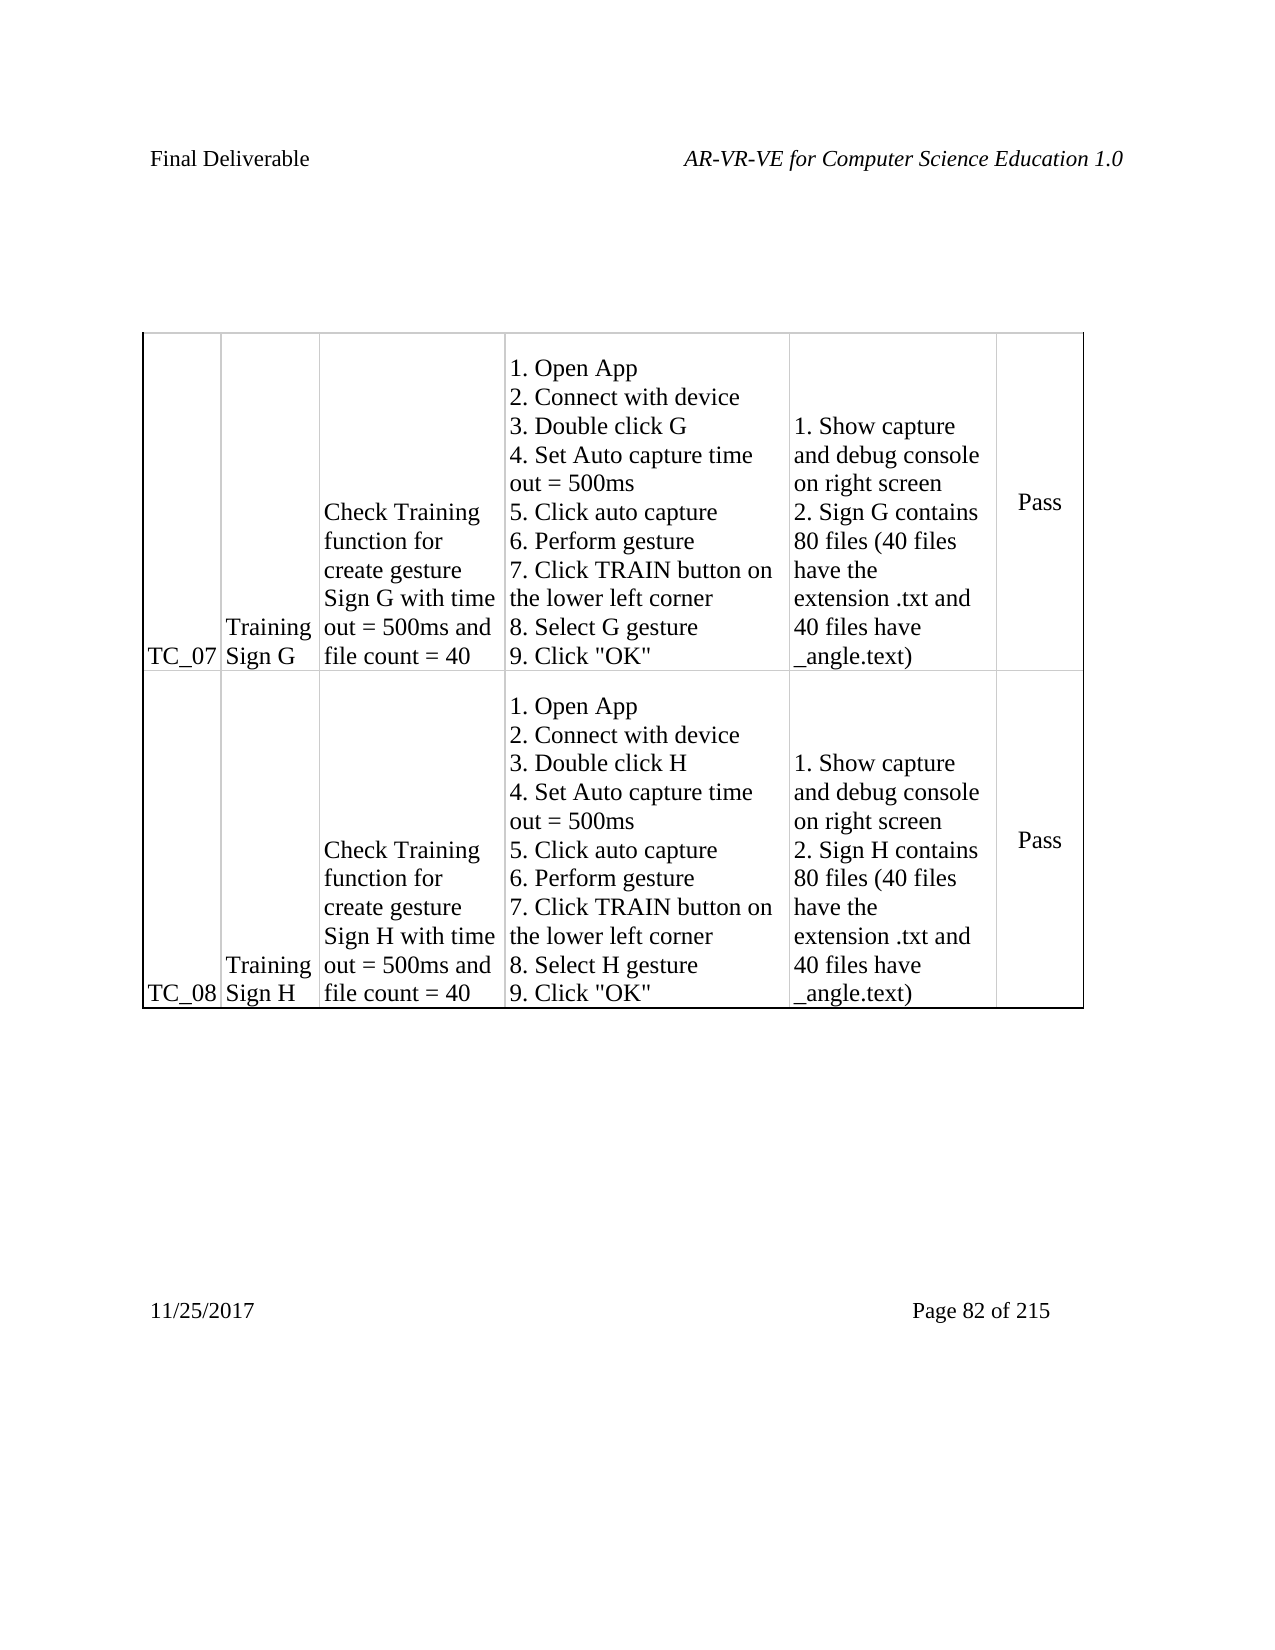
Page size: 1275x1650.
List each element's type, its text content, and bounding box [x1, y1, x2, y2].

table_cell 1. Show capture and debug console on right screen 2. Sign H contains 80 files (40 files have the extension .txt and 40 files have _angle.text) [790, 671, 996, 1007]
table_cell Training Sign G [222, 334, 319, 670]
table_cell Check Training function for create gesture Sign G with time out = 500ms and file count = 40 [320, 334, 504, 670]
table_cell TC_07 [144, 334, 220, 670]
table_cell 1. Open App 2. Connect with device 3. Double click H 4. Set Auto capture time out = 500ms 5. Click auto capture 6. Perform gesture 7. Click TRAIN button on the lower left corner 8. Select H gesture 9. Click "OK" [506, 671, 789, 1007]
table_cell Check Training function for create gesture Sign H with time out = 500ms and file count = 40 [320, 671, 504, 1007]
table_cell Pass [997, 671, 1083, 1007]
table_cell TC_08 [144, 671, 220, 1007]
table_cell Training Sign H [222, 671, 319, 1007]
table_cell 1. Open App 2. Connect with device 3. Double click G 4. Set Auto capture time out = 500ms 5. Click auto capture 6. Perform gesture 7. Click TRAIN button on the lower left corner 8. Select G gesture 9. Click "OK" [506, 334, 789, 670]
table_cell 1. Show capture and debug console on right screen 2. Sign G contains 80 files (40 files have the extension .txt and 40 files have _angle.text) [790, 334, 996, 670]
table_cell Pass [997, 334, 1083, 670]
